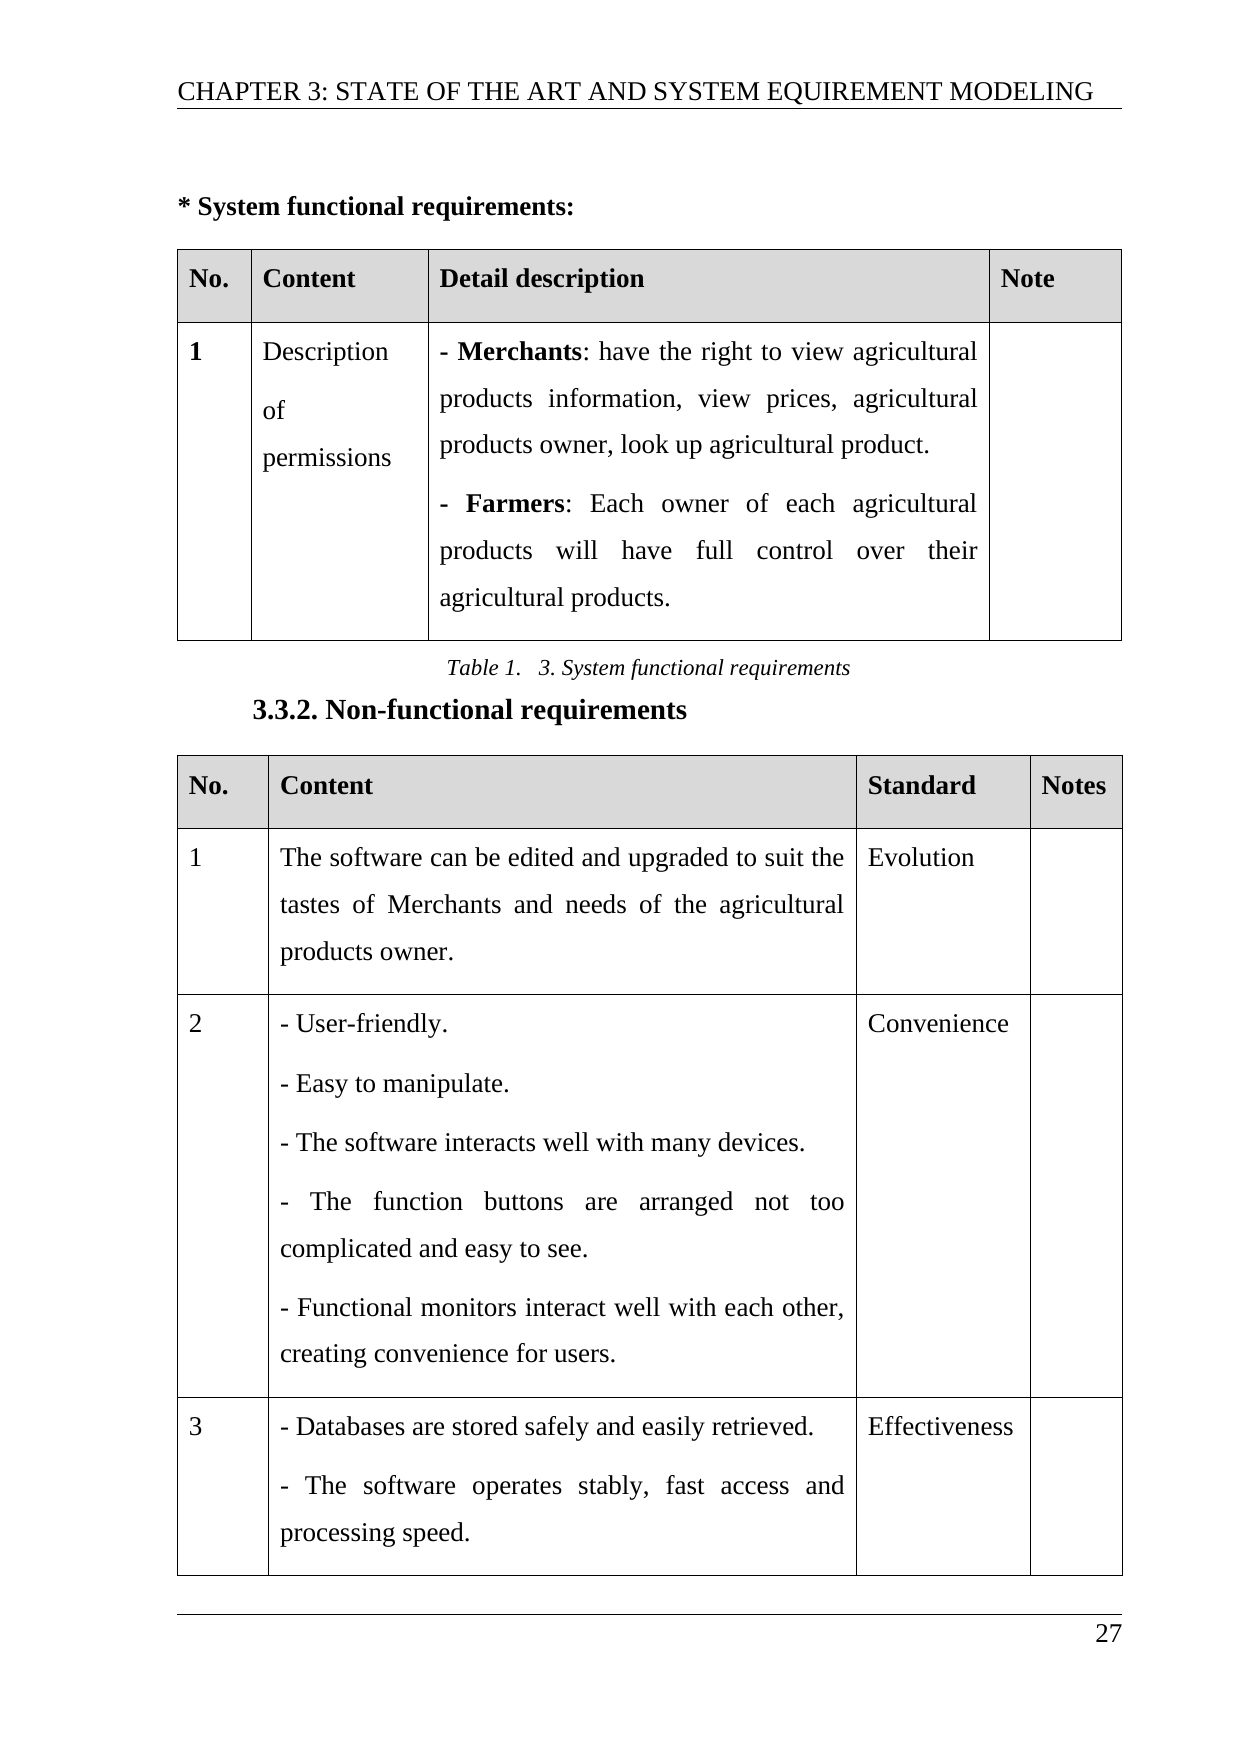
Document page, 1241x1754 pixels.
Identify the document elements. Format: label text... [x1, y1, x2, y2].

table_cell [1031, 995, 1122, 1397]
table_cell - Merchants: have the right to view agricultural products information, view prices, agricultural products owner, look up agricultural product. - Farmers: Each owner of each agricultural products will have full control over their agricultural products. [429, 323, 989, 640]
table_cell The software can be edited and upgraded to suit the tastes of Merchants and needs of the agricultural products owner. [269, 829, 856, 994]
table_cell [990, 323, 1121, 640]
text * System functional requirements: [177, 190, 1122, 221]
table_header Note [990, 250, 1121, 322]
table_header Content [269, 756, 856, 828]
table_cell Convenience [857, 995, 1030, 1397]
table_header Notes [1031, 756, 1122, 828]
table_header No. [178, 250, 251, 322]
table_cell [1031, 829, 1122, 994]
table_cell 2 [178, 995, 268, 1397]
subtitle 3.3.2. Non-functional requirements [177, 692, 1122, 726]
table_header Standard [857, 756, 1030, 828]
table_cell Effectiveness [857, 1398, 1030, 1575]
table_cell 3 [178, 1398, 268, 1575]
table_cell 1 [178, 829, 268, 994]
table_cell 1 [178, 323, 251, 640]
table_header No. [178, 756, 268, 828]
table_cell - User-friendly. - Easy to manipulate. - The software interacts well with many devices. - The function buttons are arranged not too complicated and easy to see. - Functional monitors interact well with each other, creating convenience for users. [269, 995, 856, 1397]
table_header Detail description [429, 250, 989, 322]
table_cell - Databases are stored safely and easily retrieved. - The software operates stably, fast access and processing speed. [269, 1398, 856, 1575]
table_cell [1031, 1398, 1122, 1575]
table_cell Evolution [857, 829, 1030, 994]
table_cell Description of permissions [252, 323, 428, 640]
table_header Content [252, 250, 428, 322]
